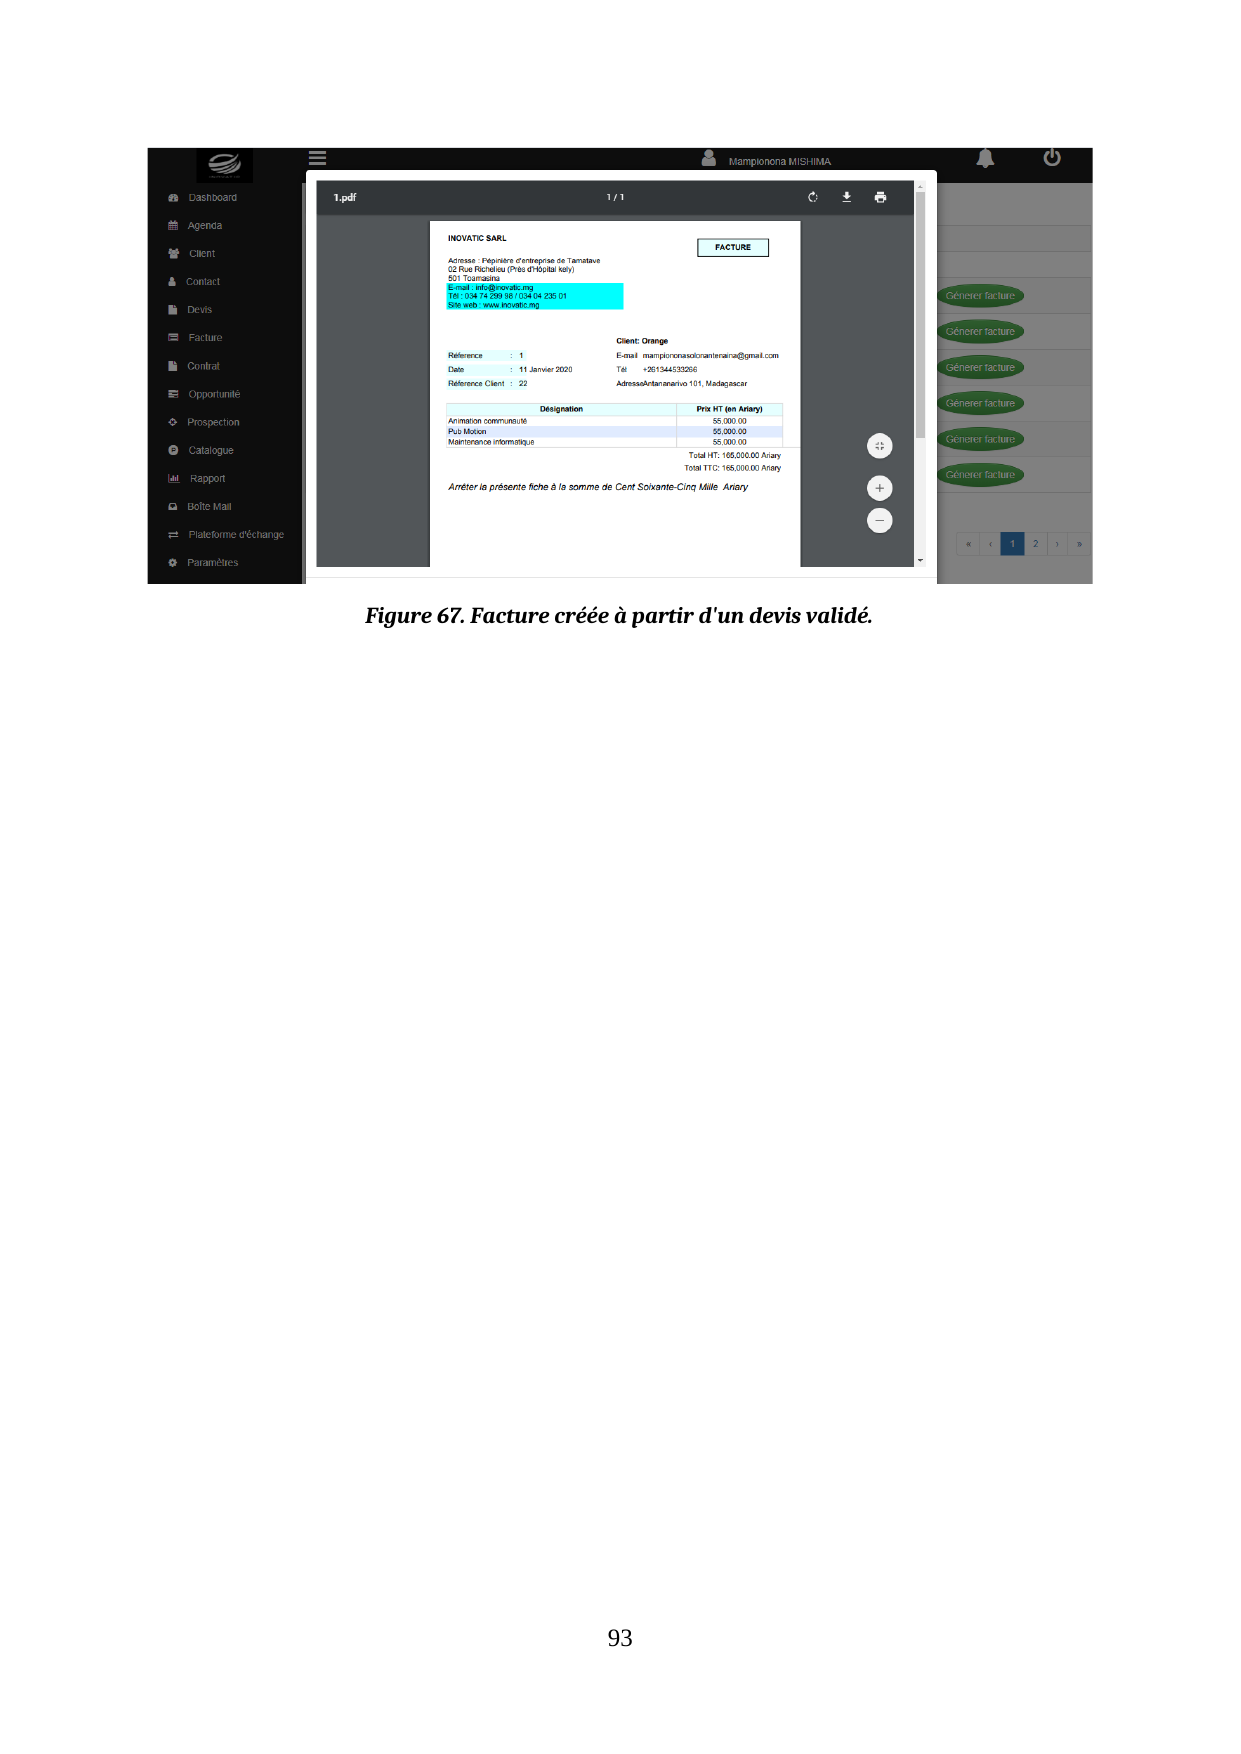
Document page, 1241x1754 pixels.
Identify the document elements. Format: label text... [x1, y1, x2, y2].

picture [147, 147, 1093, 584]
